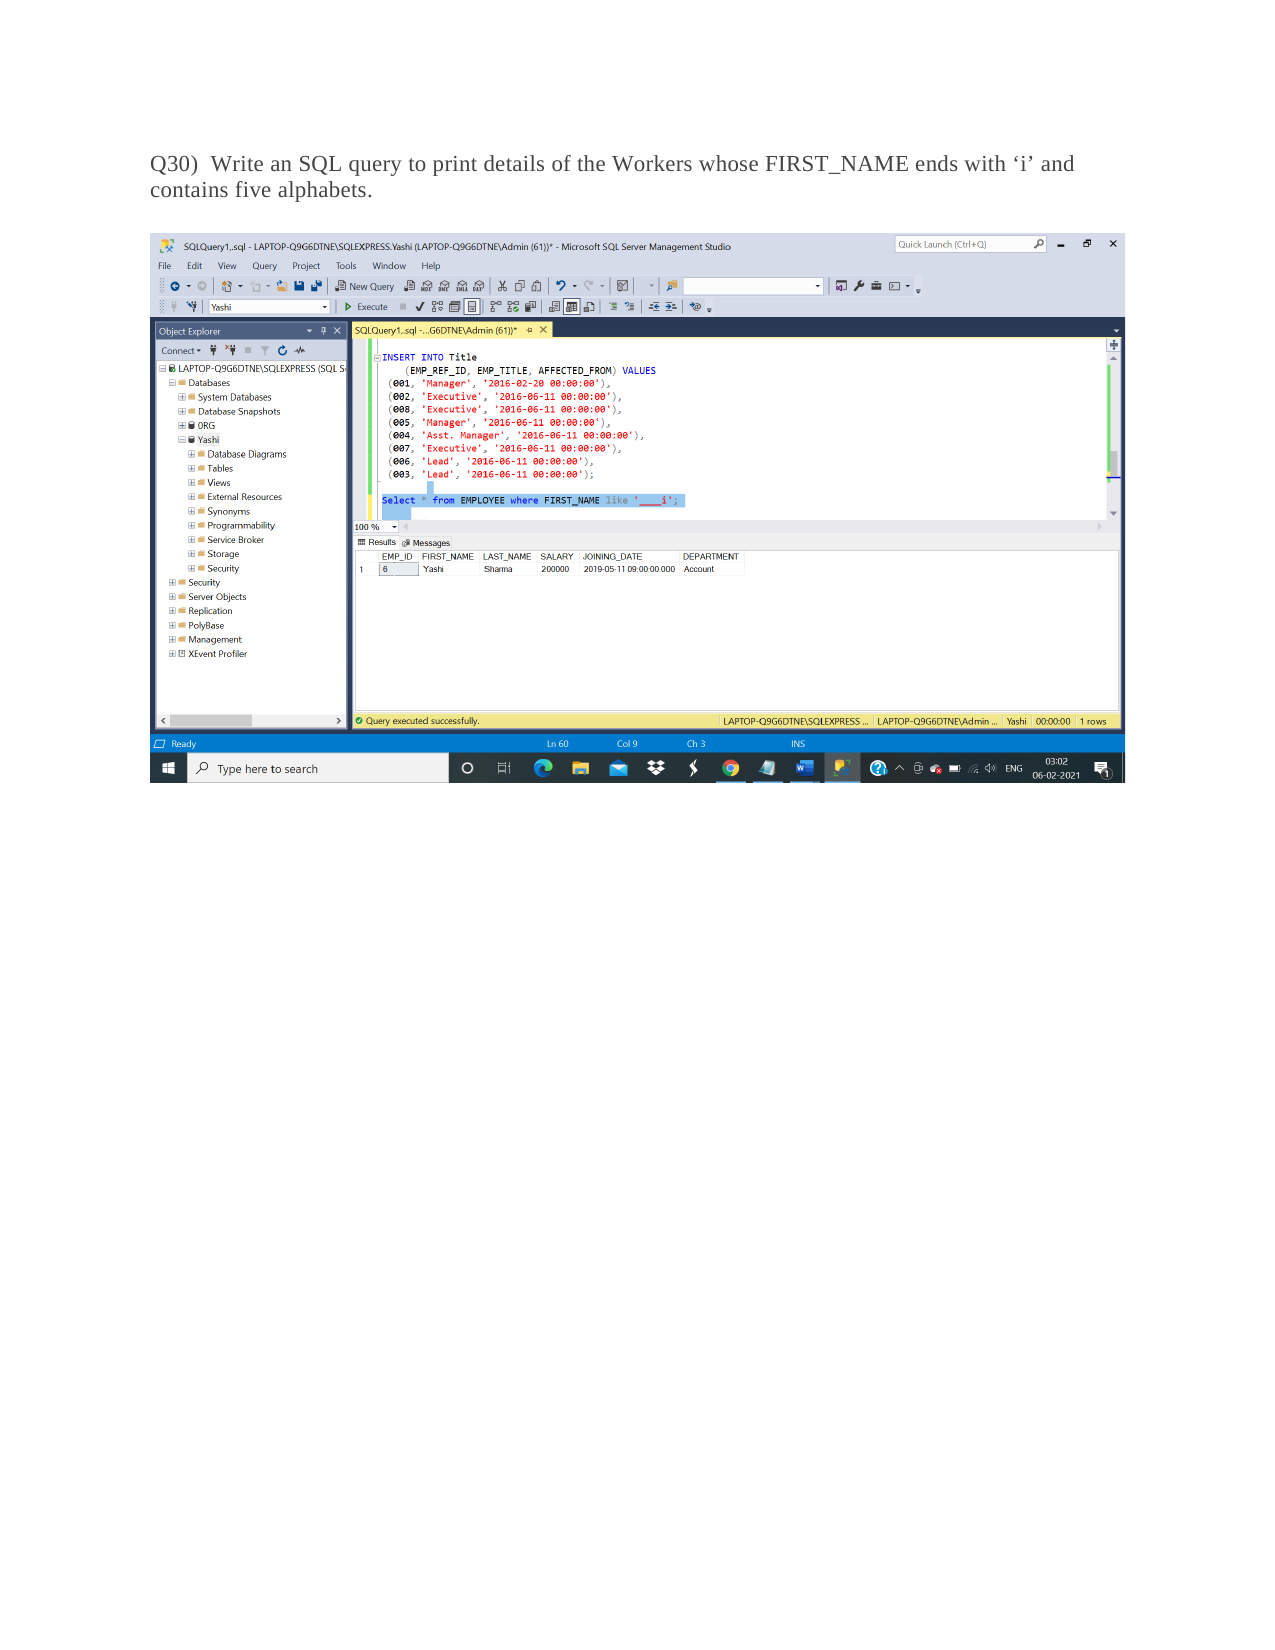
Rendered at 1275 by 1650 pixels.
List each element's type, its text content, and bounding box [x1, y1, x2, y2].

picture [150, 233, 1125, 783]
subtitle Q30) Write an SQL query to print details of the Workers whose FIRST_NAME ends with ‘i’ and contains five alphabets. [150, 150, 1125, 203]
